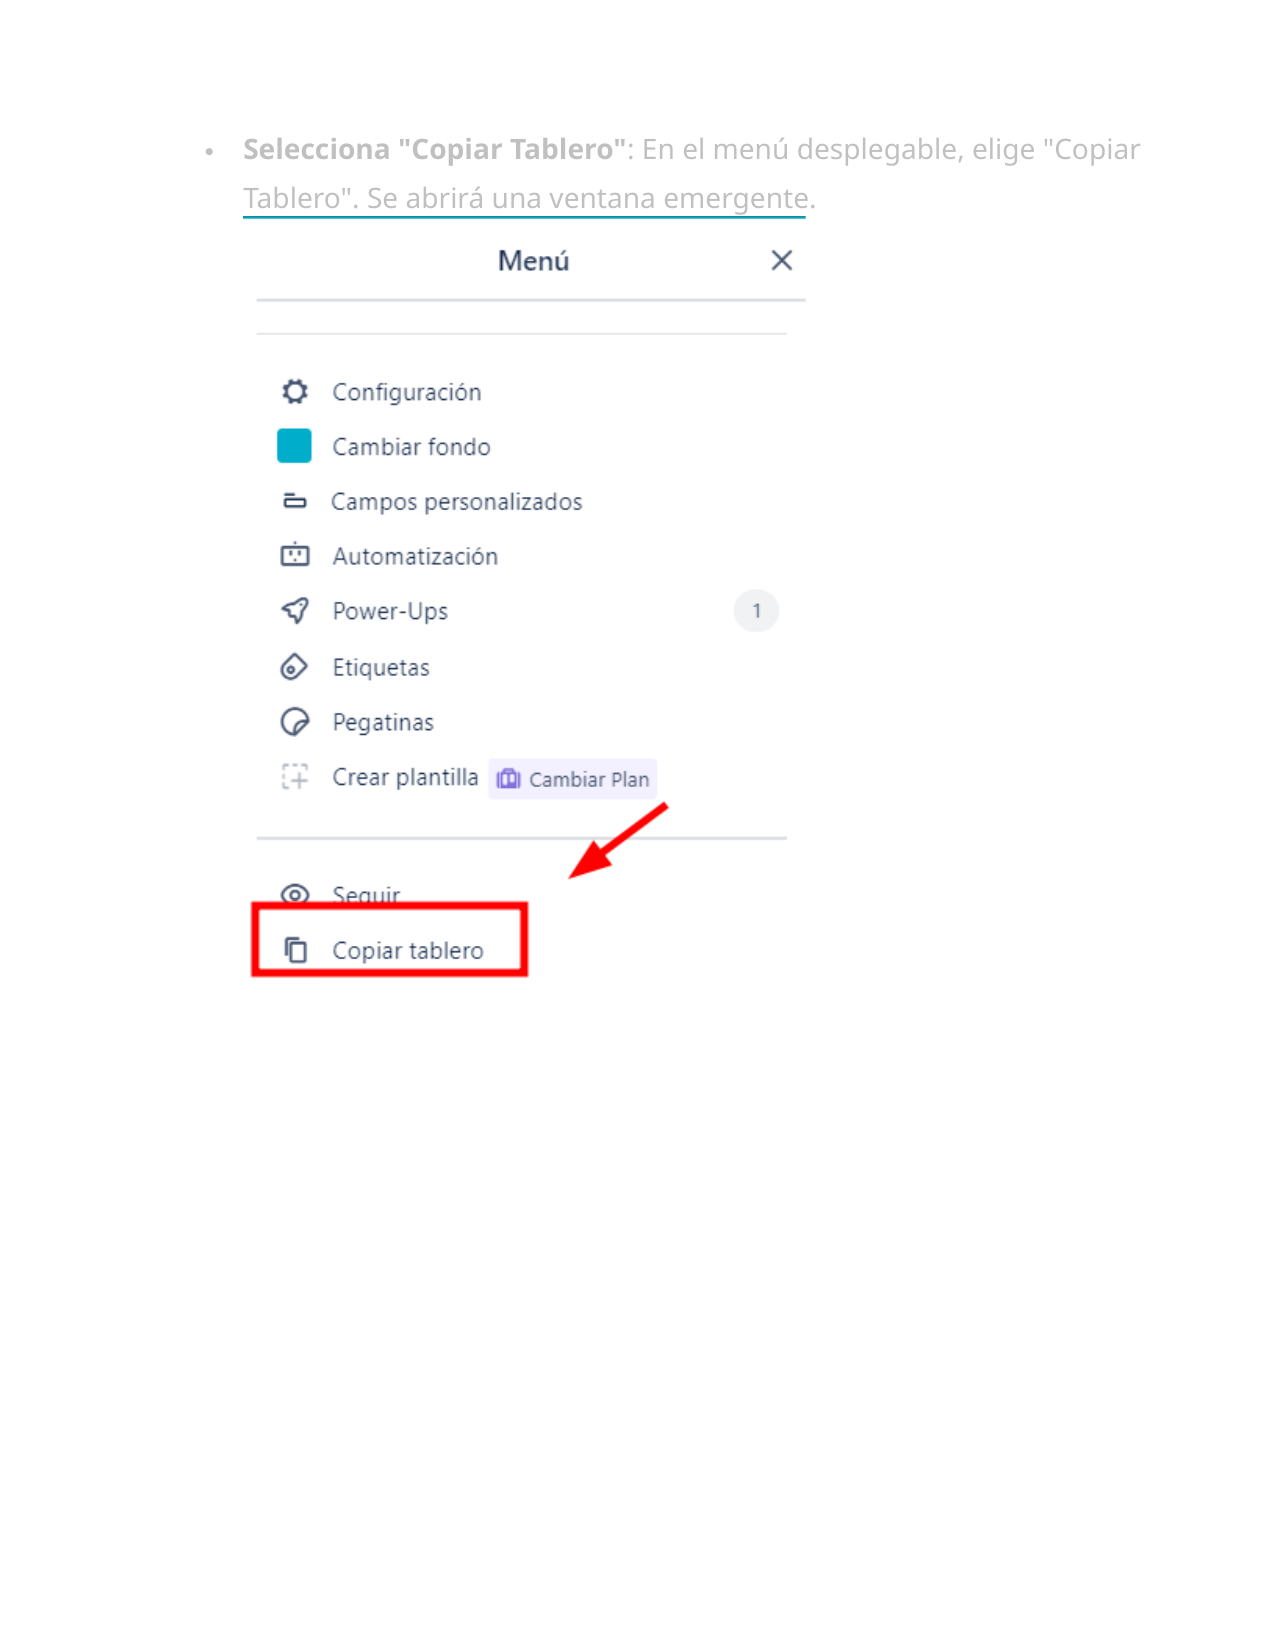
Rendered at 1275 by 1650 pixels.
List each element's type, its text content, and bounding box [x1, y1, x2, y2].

picture [243, 216, 806, 981]
